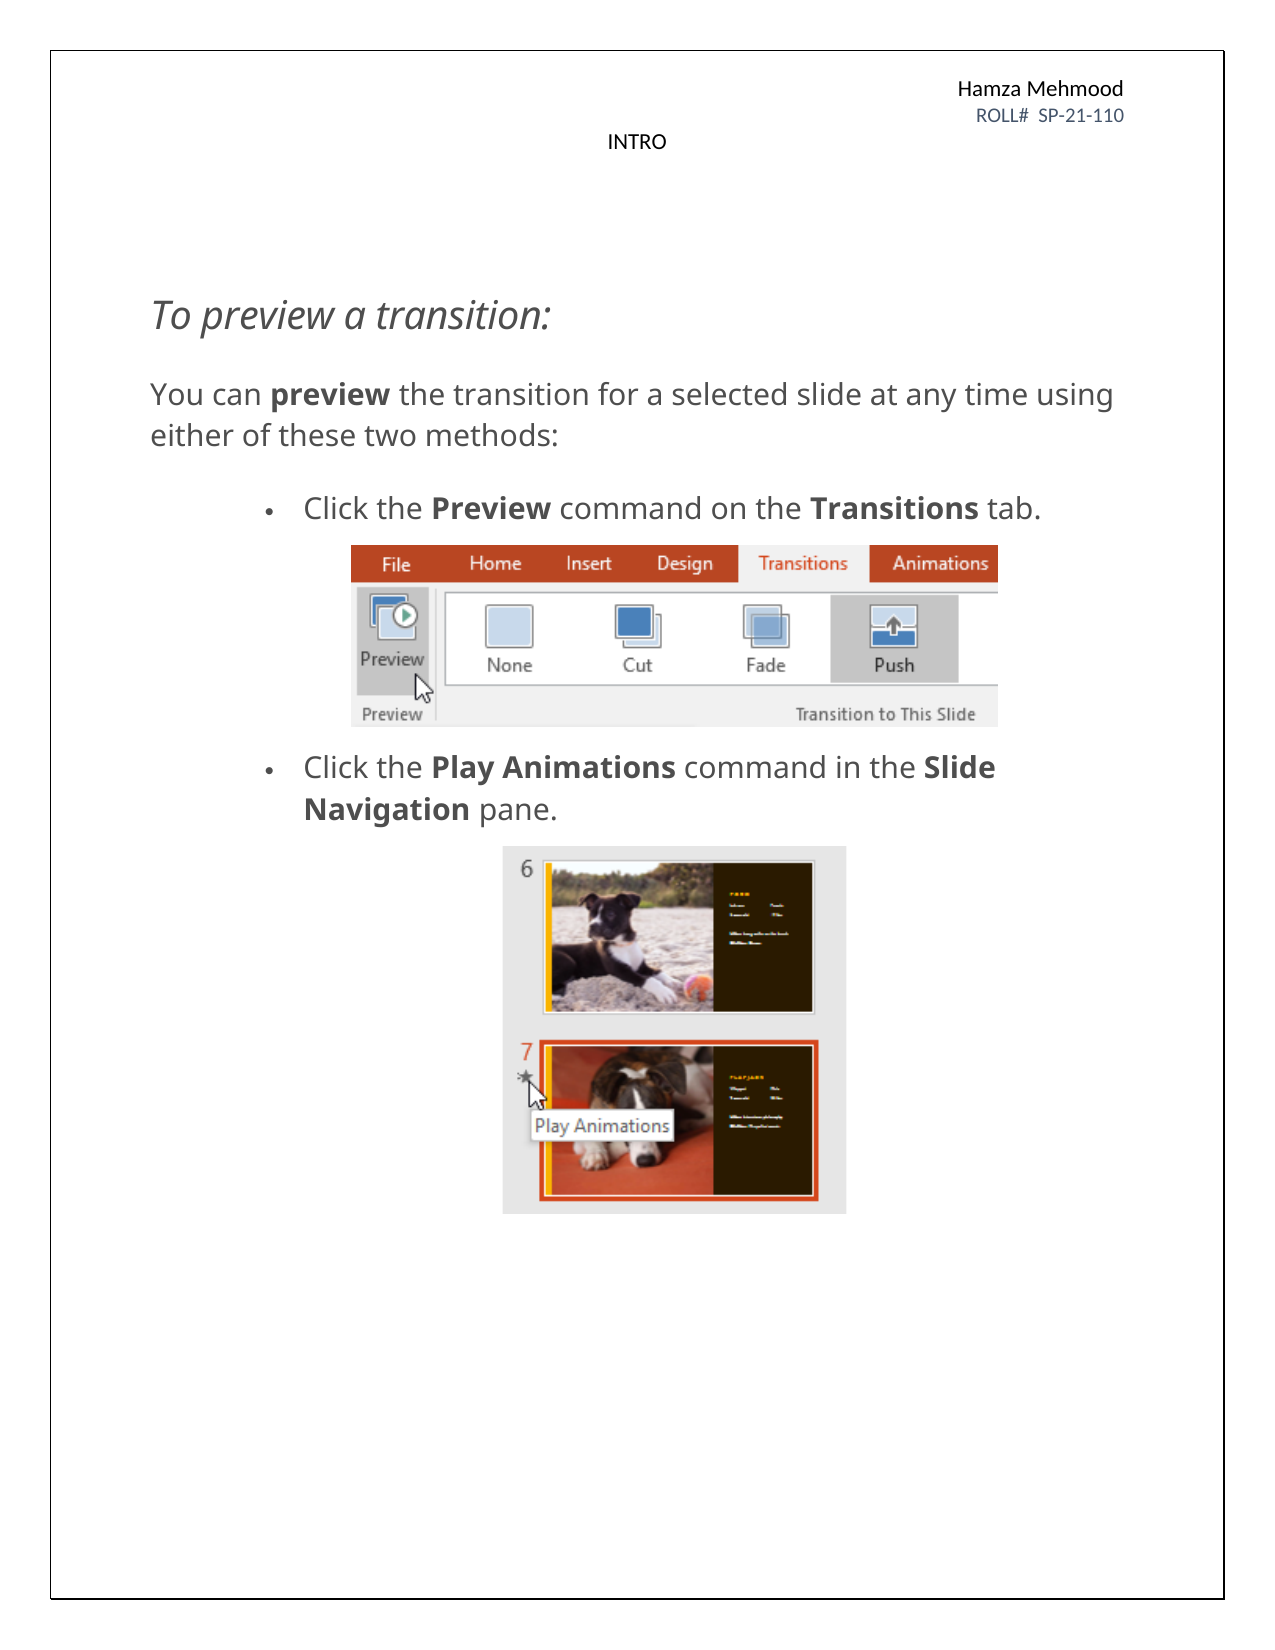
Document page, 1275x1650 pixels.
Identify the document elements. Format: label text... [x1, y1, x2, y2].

picture [351, 545, 998, 727]
picture [502, 846, 847, 1214]
subtitle To preview a transition: [150, 287, 1124, 341]
list Click the Play Animations command in the Slide Navigation pane. [266, 747, 1046, 829]
text You can preview the transition for a selected slide at any time using either of these two methods: [150, 373, 1124, 455]
list Click the Preview command on the Transitions tab. [266, 487, 1046, 528]
